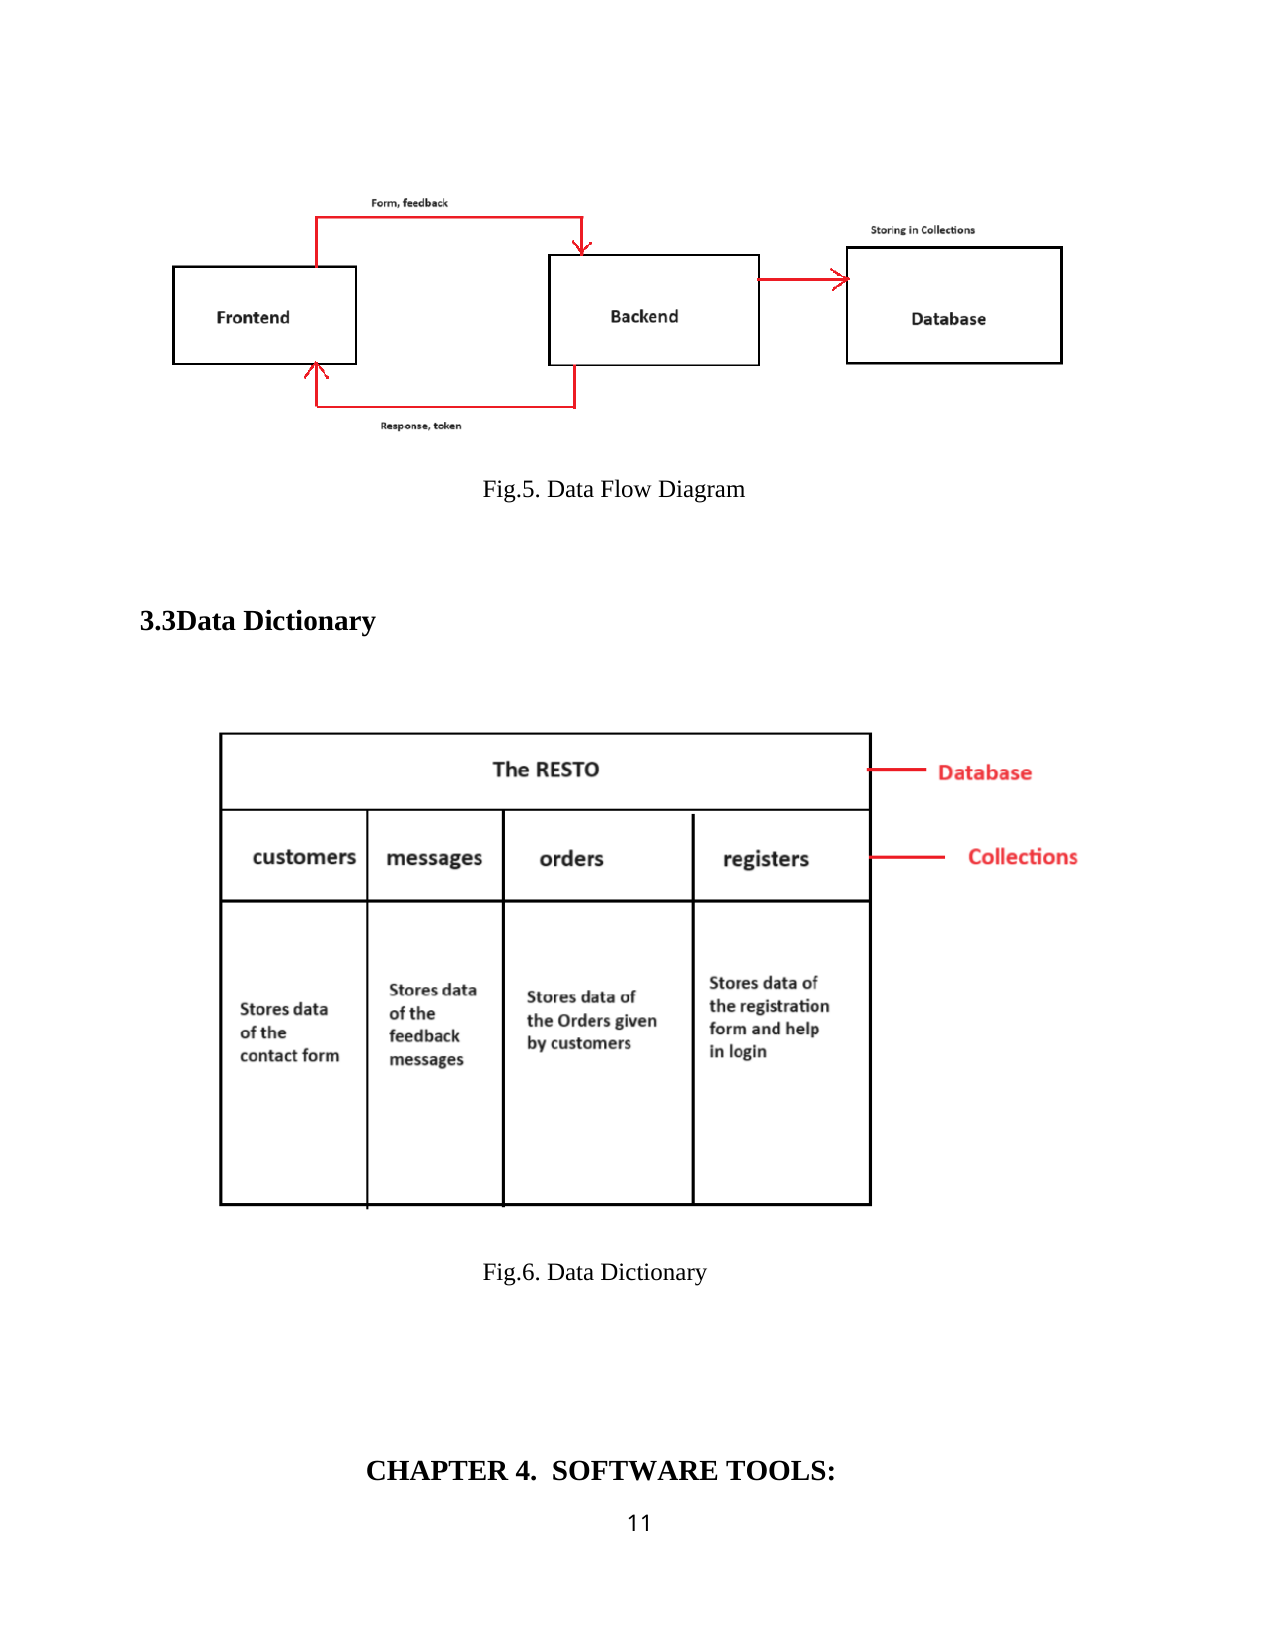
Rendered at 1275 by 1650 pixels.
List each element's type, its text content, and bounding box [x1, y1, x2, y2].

text 3.3Data Dictionary [139, 603, 1139, 637]
text CHAPTER 4. SOFTWARE TOOLS: [139, 1453, 1139, 1487]
text Fig.6. Data Dictionary [139, 1257, 1139, 1285]
picture [139, 670, 1115, 1226]
text Fig.5. Data Flow Diagram [139, 474, 1139, 502]
picture [139, 156, 1115, 443]
